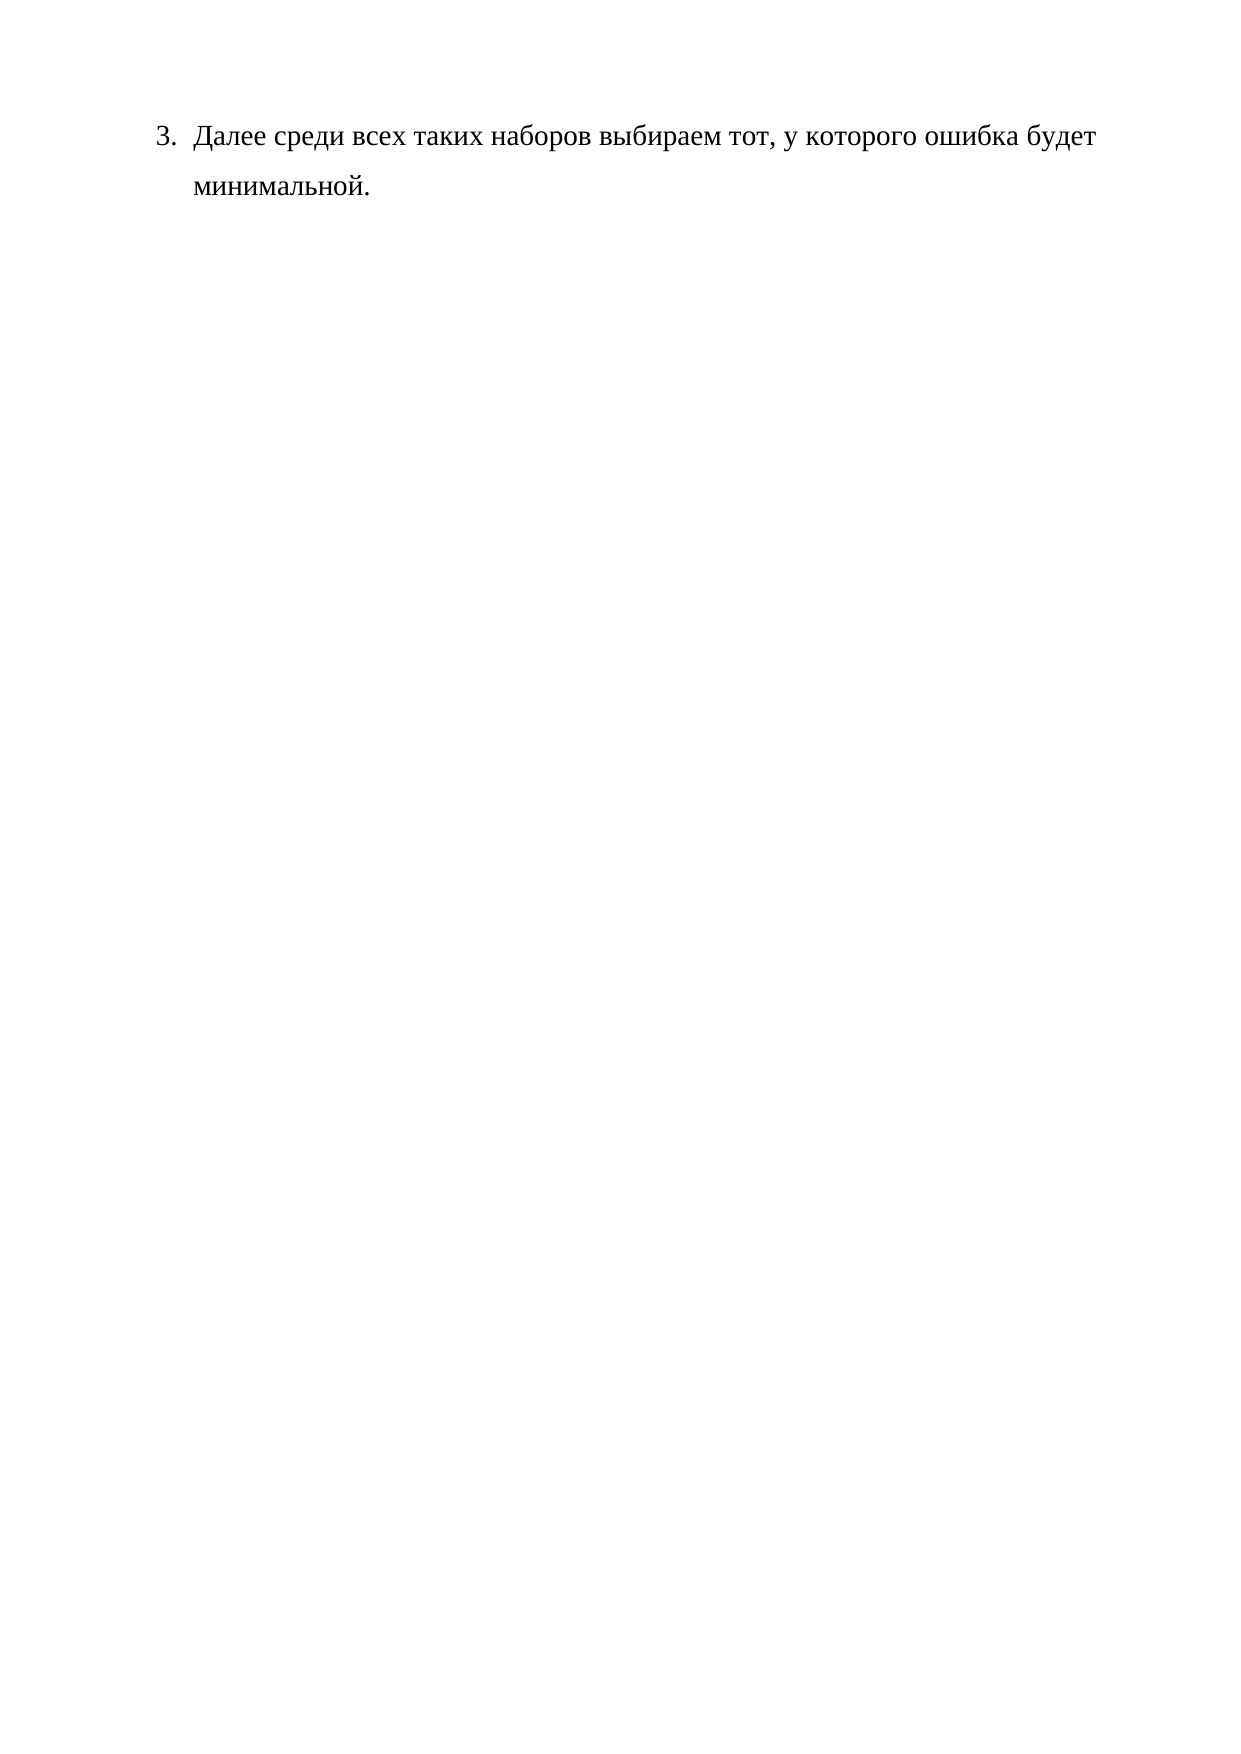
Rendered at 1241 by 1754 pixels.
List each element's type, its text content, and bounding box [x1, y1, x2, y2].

list Далее среди всех таких наборов выбираем тот, у которого ошибка будет минимальной. [156, 118, 1122, 202]
